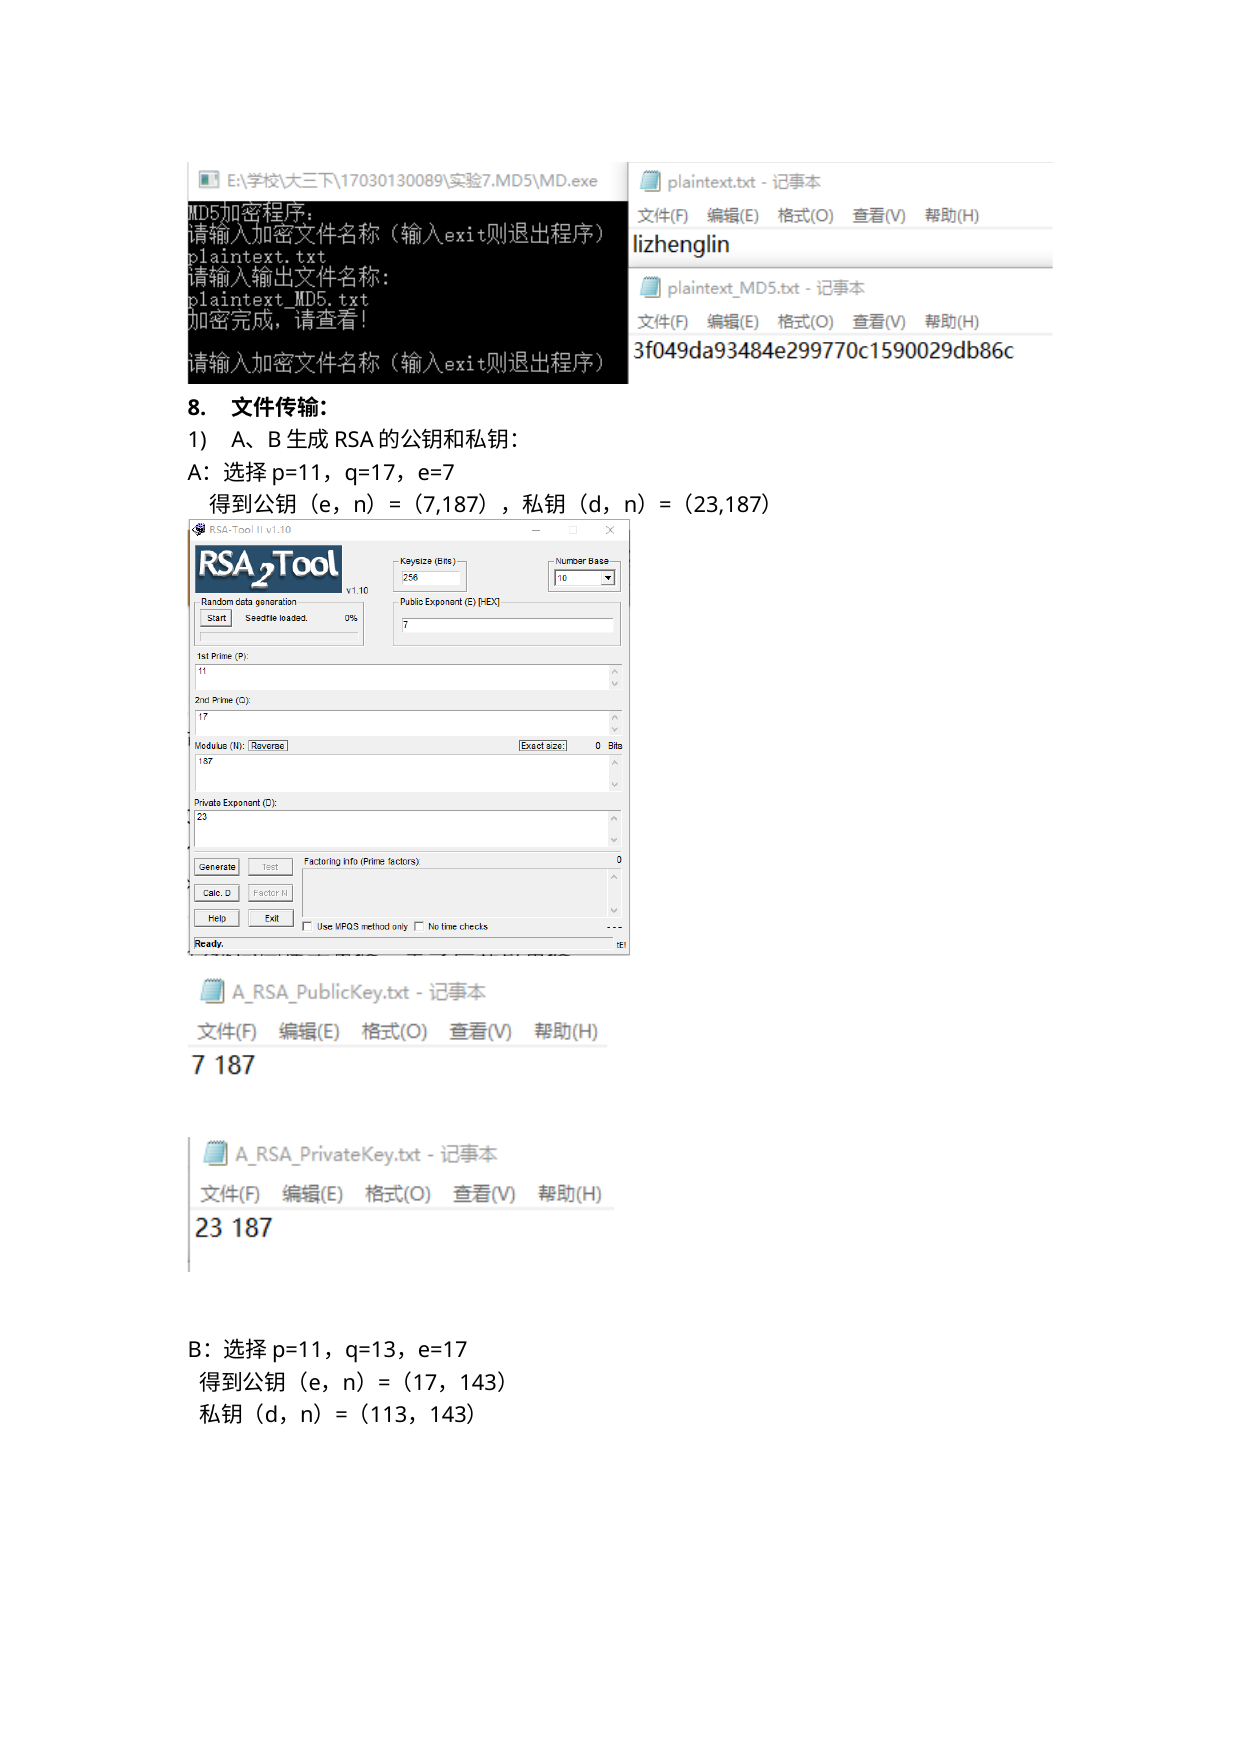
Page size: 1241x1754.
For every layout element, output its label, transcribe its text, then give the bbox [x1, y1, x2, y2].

picture [187, 519, 631, 956]
text 得到公钥（e，n）=（17，143） [187, 1364, 1053, 1397]
text B：选择p=11，q=13，e=17 [187, 1332, 1053, 1364]
list A、B生成RSA的公钥和私钥： [187, 422, 1053, 454]
text A：选择p=11，q=17，e=7 [187, 454, 1053, 487]
picture [187, 1137, 615, 1272]
picture [187, 162, 1053, 384]
list 文件传输： [187, 389, 1053, 422]
text 得到公钥（e，n）=（7,187），私钥（d，n）=（23,187） [187, 487, 1053, 519]
text 私钥（d，n）=（113，143） [187, 1397, 1053, 1429]
picture [187, 974, 608, 1112]
